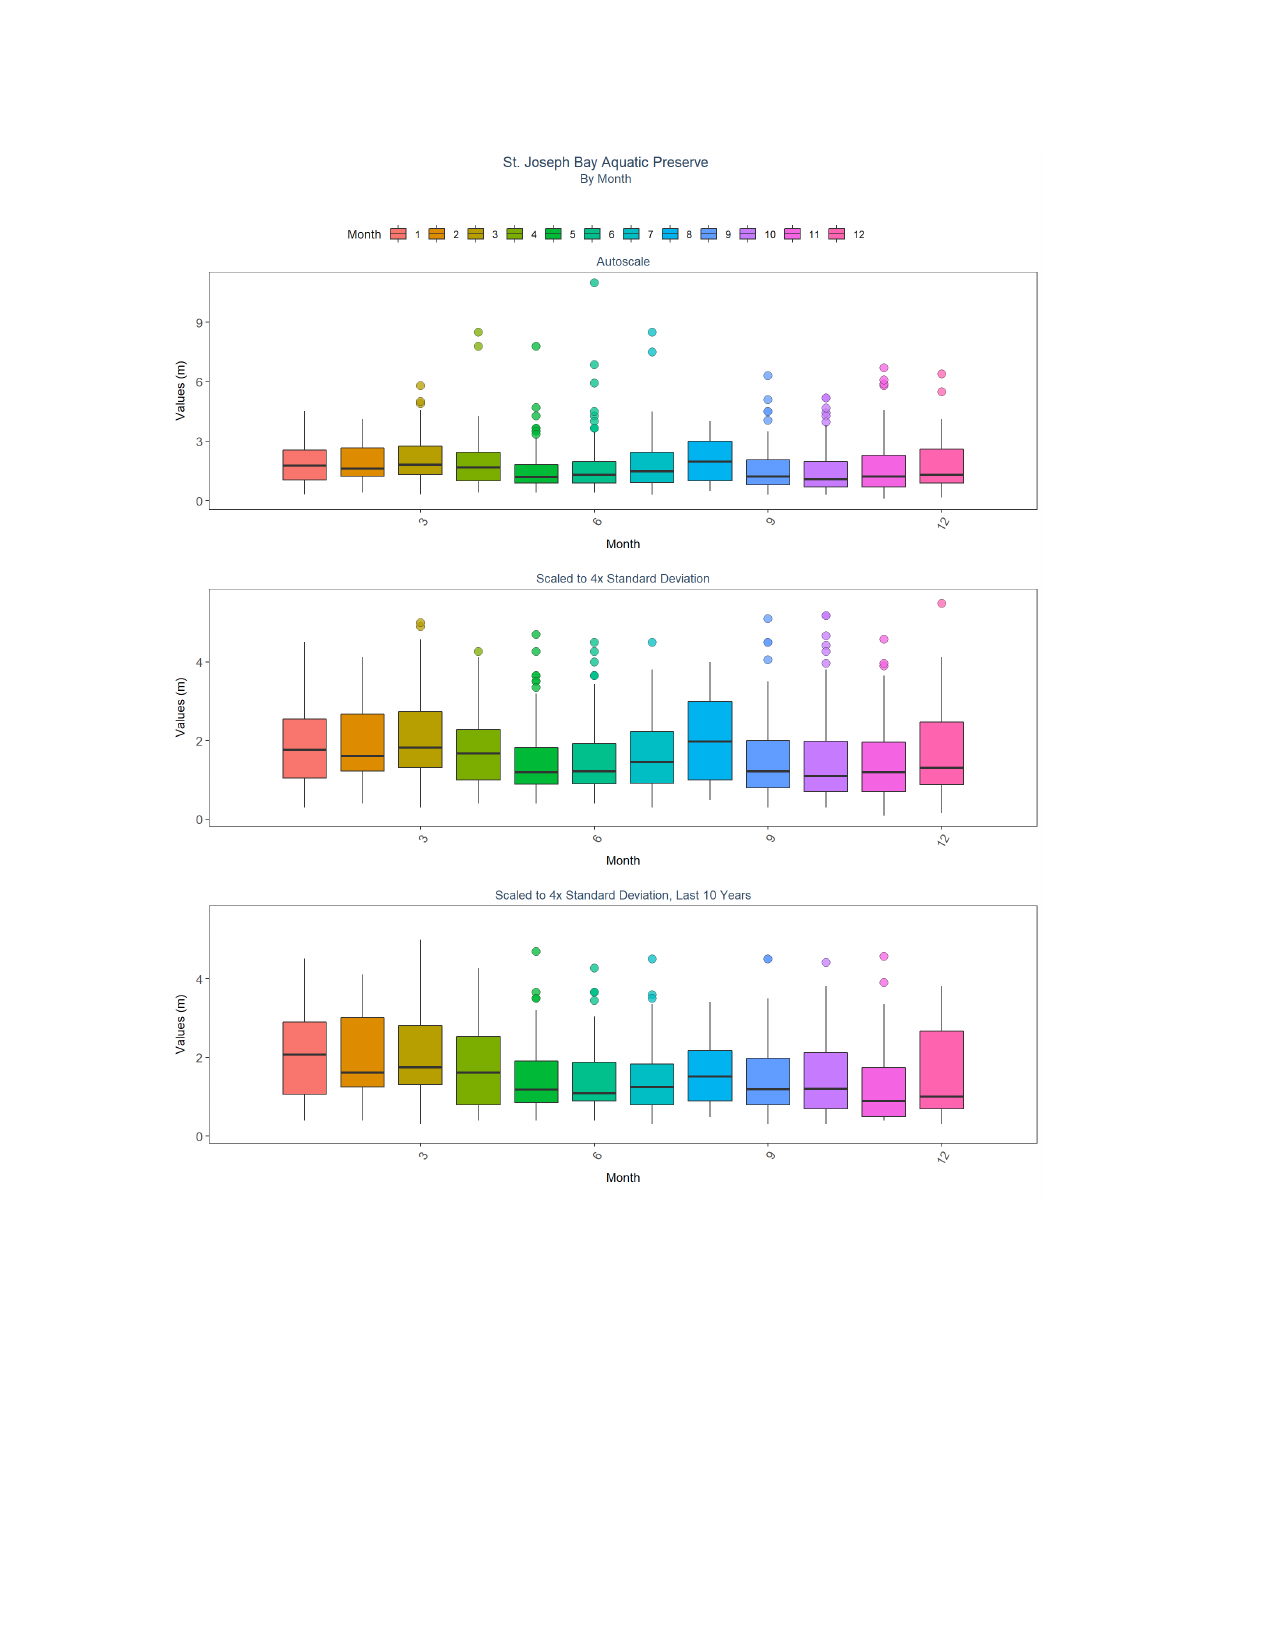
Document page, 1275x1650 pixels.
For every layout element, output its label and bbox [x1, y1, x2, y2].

picture [168, 150, 1044, 1200]
